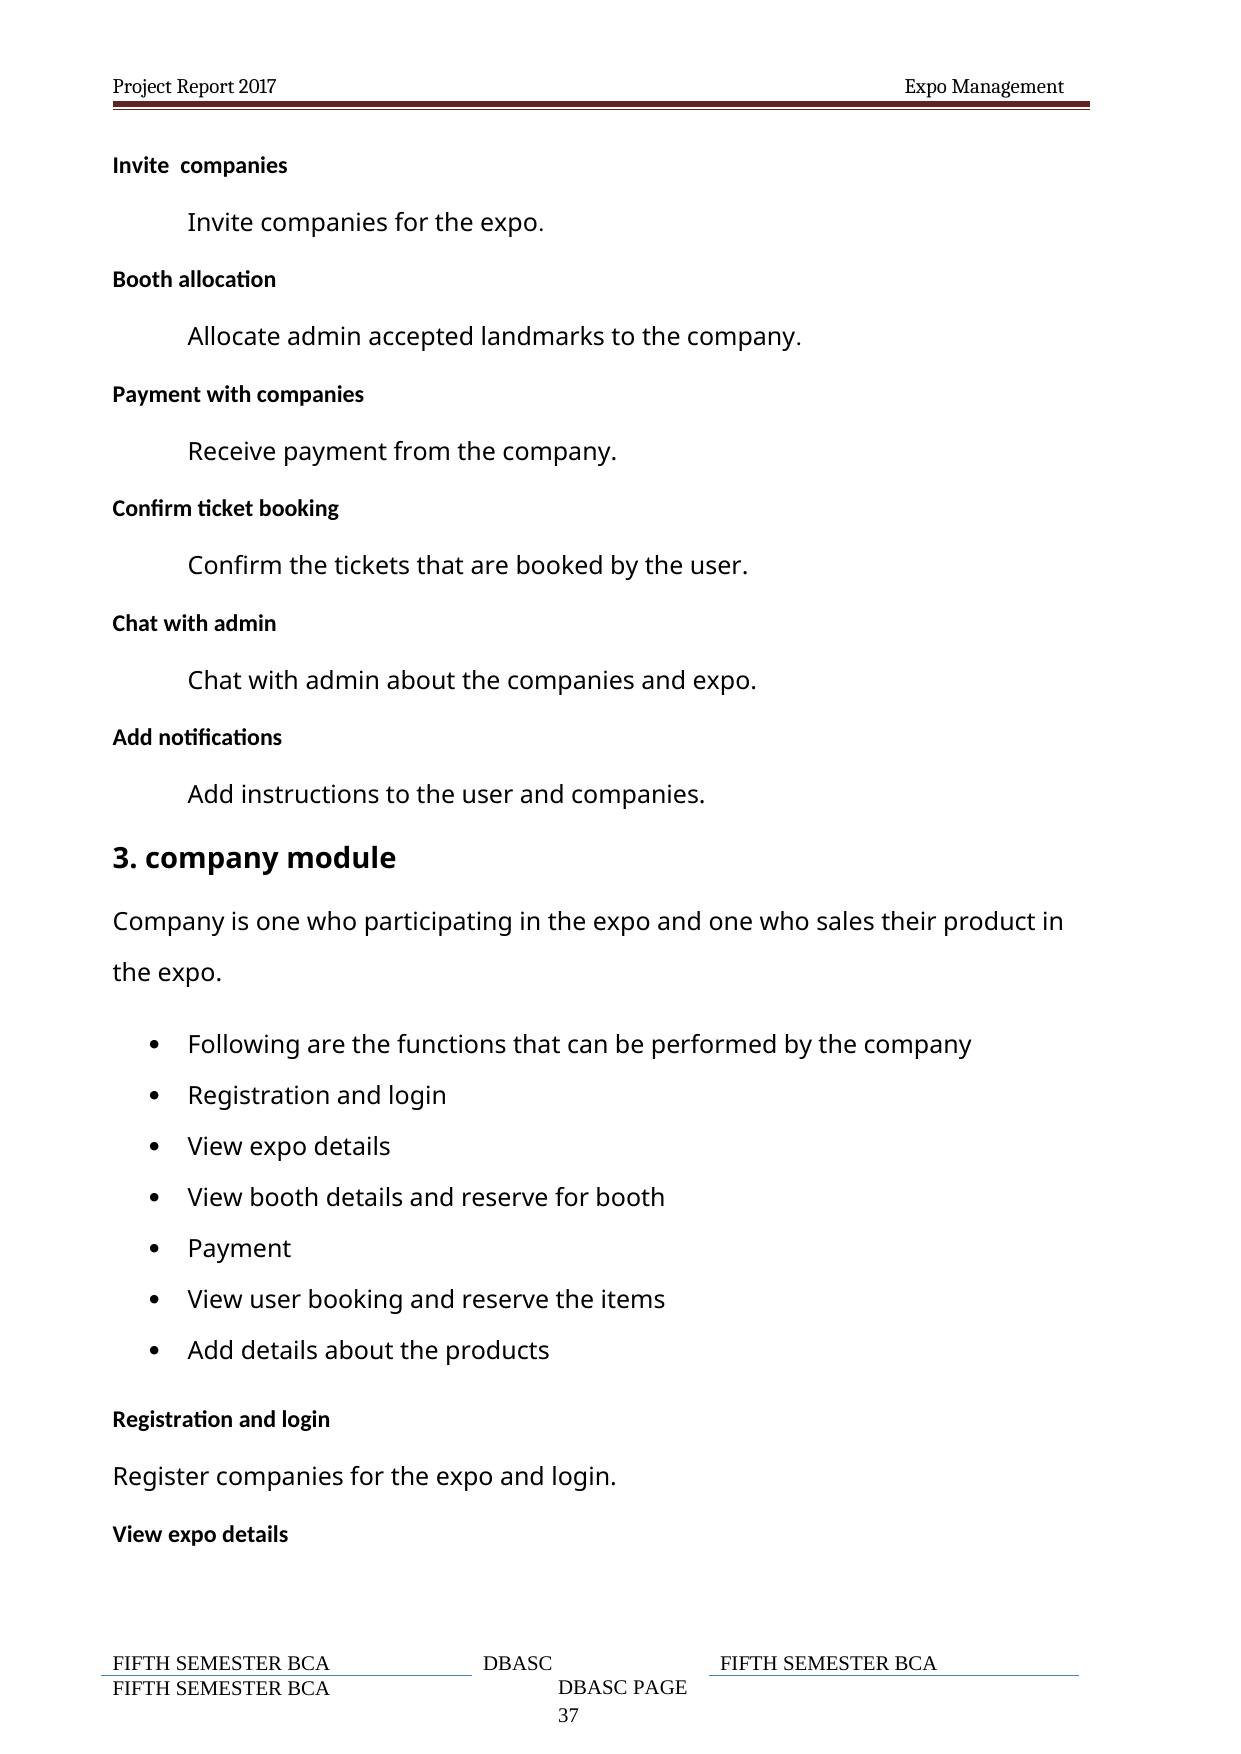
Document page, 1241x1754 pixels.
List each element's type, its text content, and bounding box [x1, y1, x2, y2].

list Receive payment from the company. [187, 433, 1090, 467]
text Confirm ticket booking [112, 493, 1090, 523]
list View expo details [150, 1128, 1090, 1162]
text Invite companies [112, 150, 1090, 179]
list Confirm the tickets that are booked by the user. [187, 548, 1090, 582]
list Payment [150, 1230, 1090, 1264]
text Add notifications [112, 722, 1090, 752]
text Register companies for the expo and login. [112, 1459, 1090, 1493]
text Payment with companies [112, 379, 1090, 408]
list Allocate admin accepted landmarks to the company. [187, 319, 1090, 353]
text Company is one who participating in the expo and one who sales their product in the expo. [112, 903, 1090, 988]
text 3. company module [112, 837, 1090, 877]
list View booth details and reserve for booth [150, 1179, 1090, 1213]
list Following are the functions that can be performed by the company [150, 1026, 1090, 1060]
text Registration and login [112, 1404, 1090, 1434]
list View user booking and reserve the items [150, 1281, 1090, 1316]
list Add instructions to the user and companies. [187, 777, 1090, 811]
text View expo details [112, 1519, 1090, 1548]
list Chat with admin about the companies and expo. [187, 662, 1090, 696]
list Registration and login [150, 1077, 1090, 1111]
text Chat with admin [112, 608, 1090, 637]
list Add details about the products [150, 1332, 1090, 1367]
text Booth allocation [112, 264, 1090, 294]
list Invite companies for the expo. [187, 204, 1090, 238]
